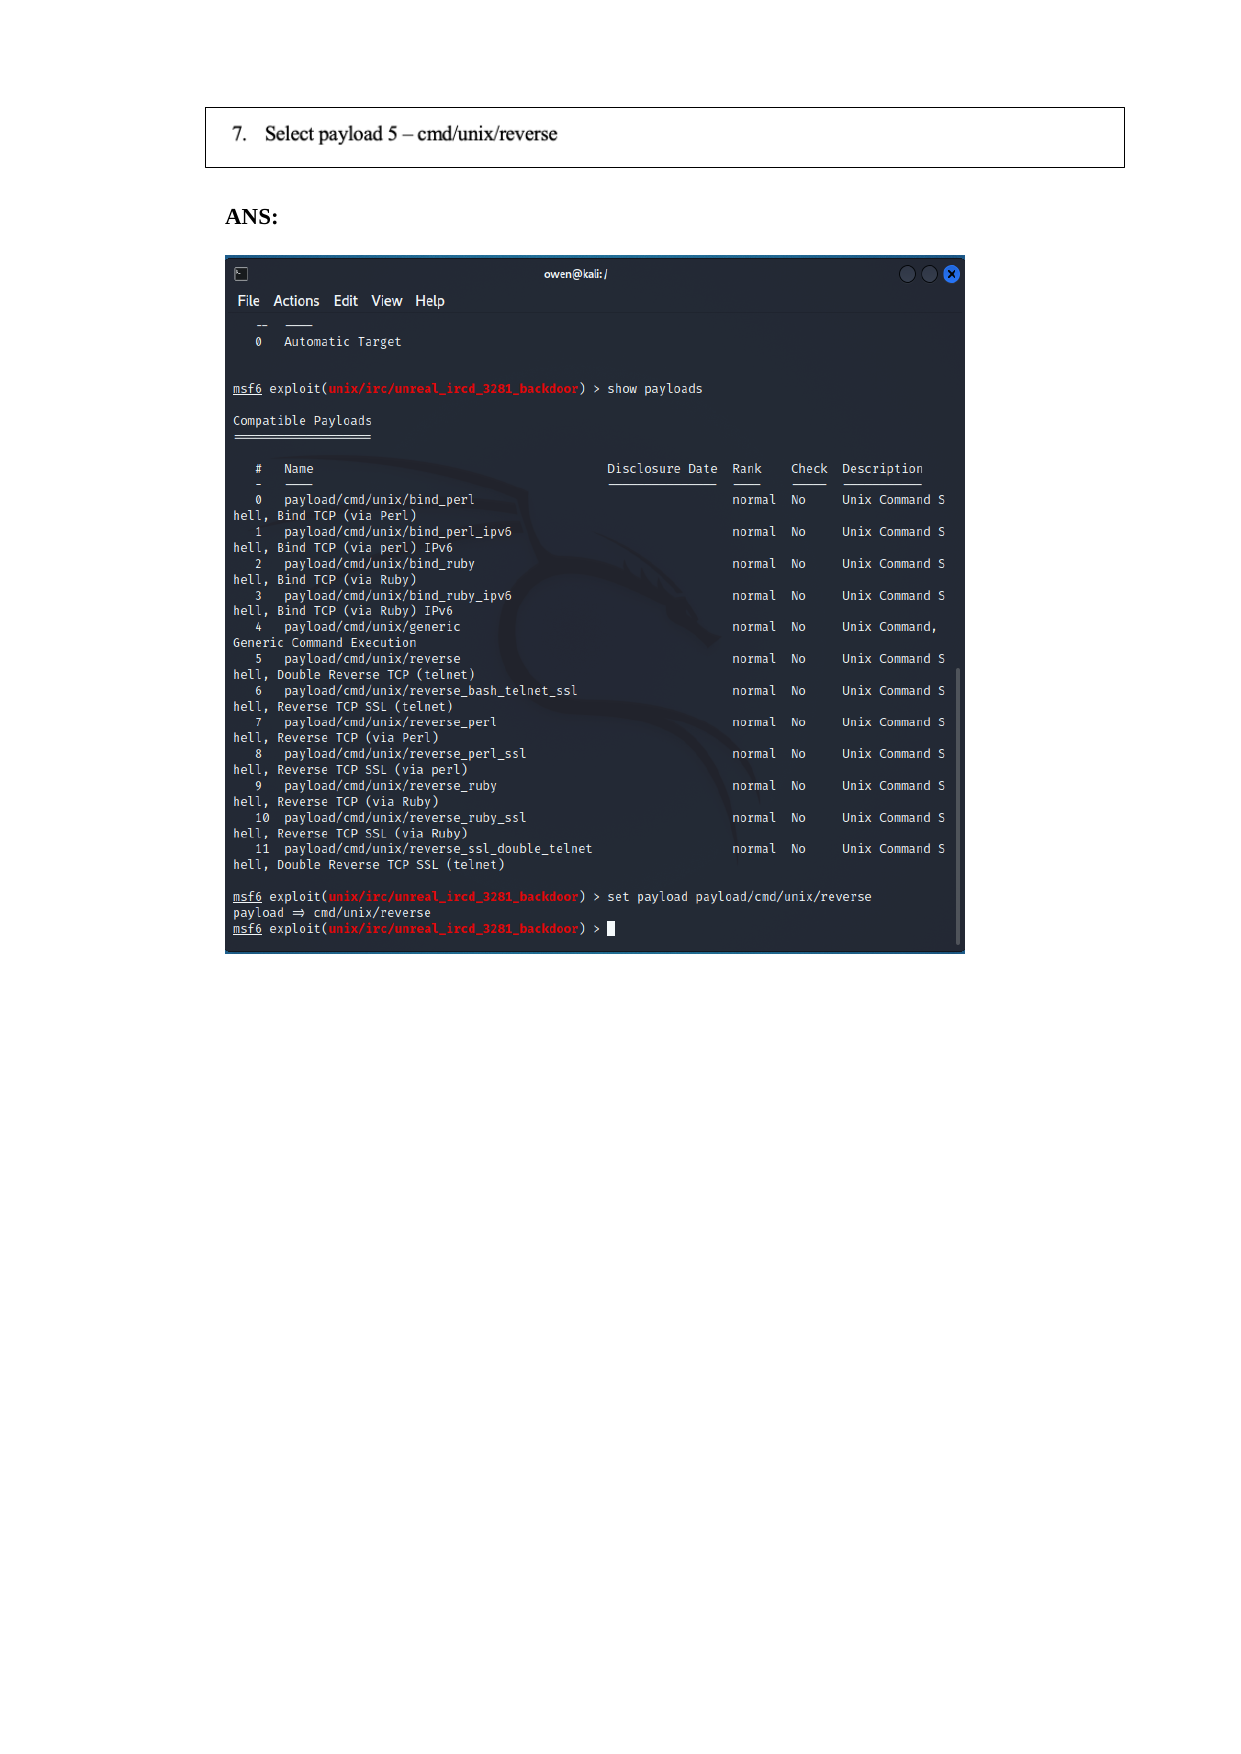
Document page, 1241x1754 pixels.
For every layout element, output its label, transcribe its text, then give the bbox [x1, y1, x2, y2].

picture [225, 255, 965, 954]
list ANS: [225, 203, 1090, 229]
picture [220, 115, 598, 151]
